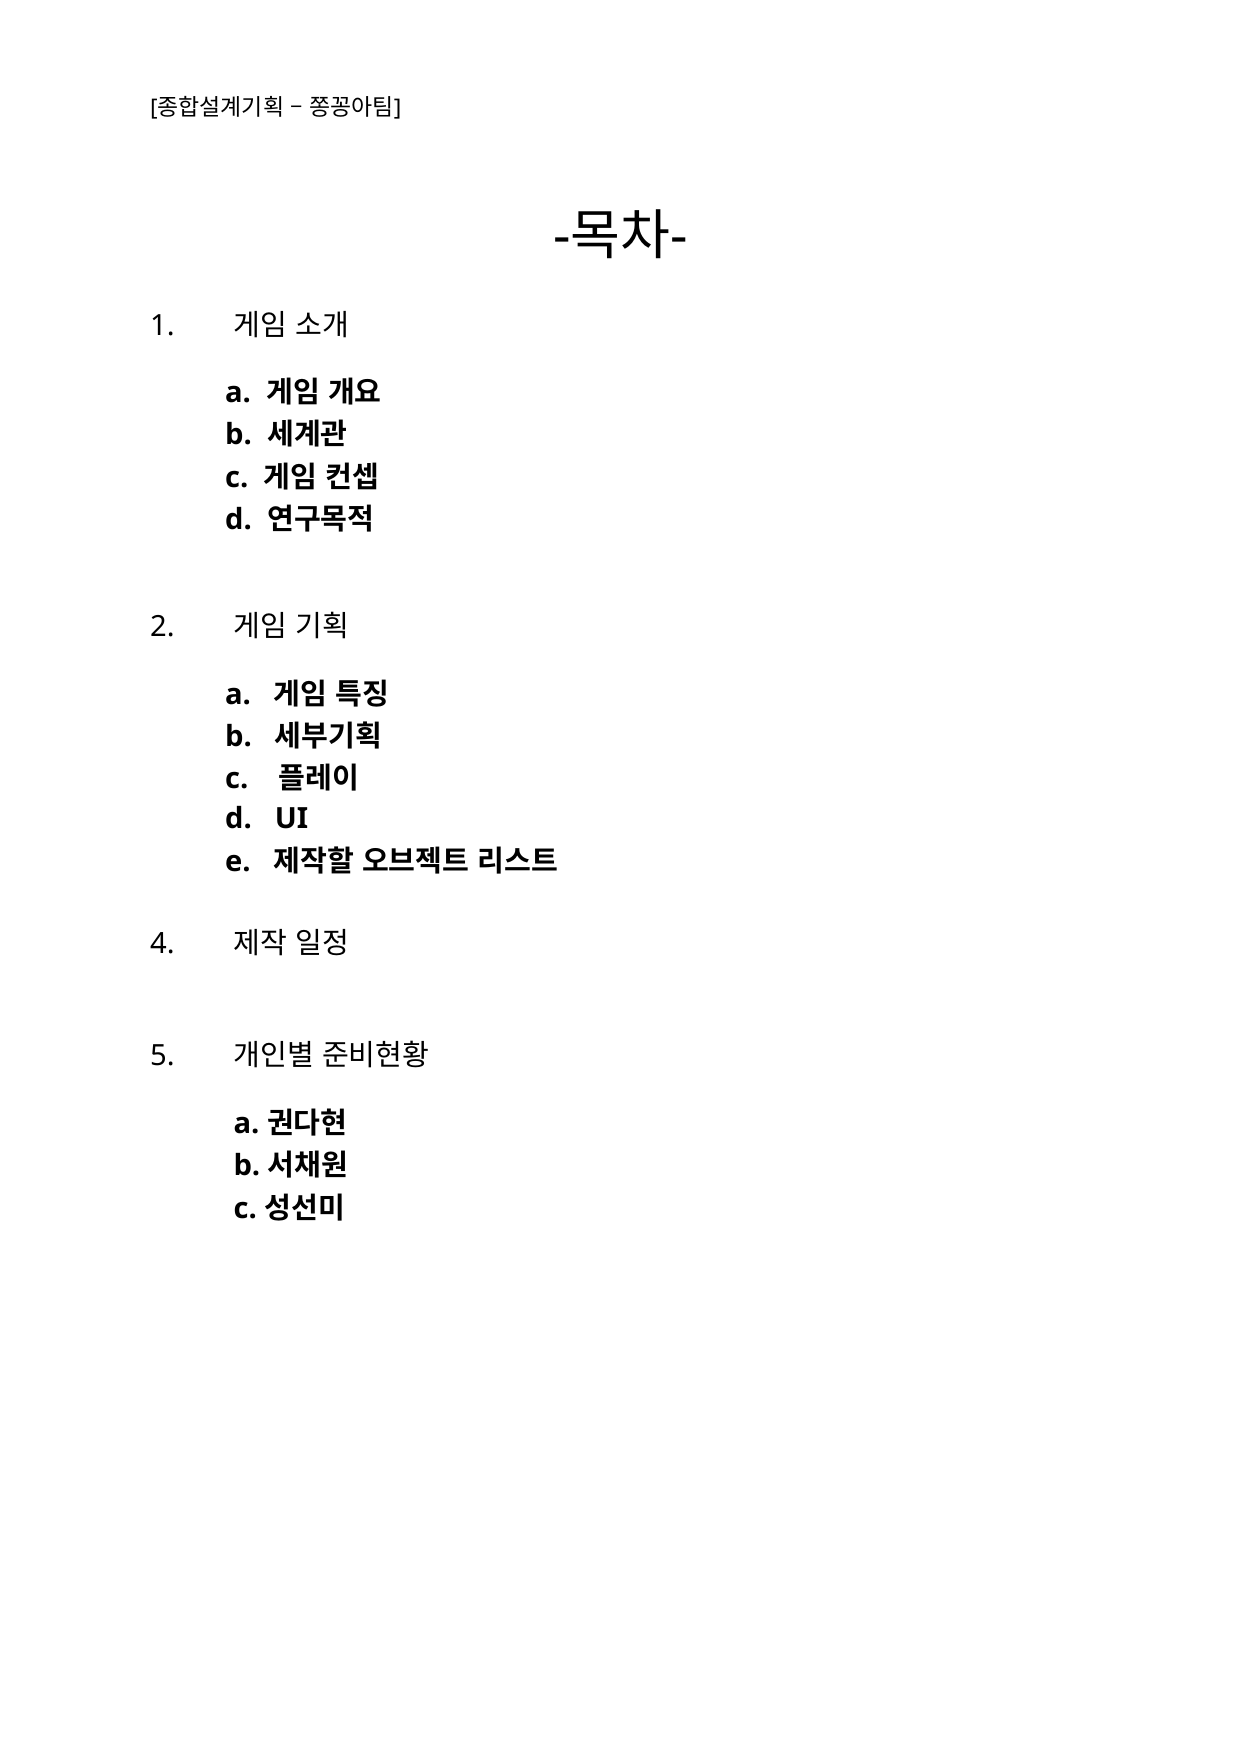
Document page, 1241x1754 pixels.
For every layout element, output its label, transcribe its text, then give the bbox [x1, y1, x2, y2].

text c. 성선미 [150, 1184, 1090, 1227]
text 1. 게임 소개 [150, 301, 1090, 343]
text 5. 개인별 준비현황 [150, 1032, 1090, 1074]
text 2. 게임 기획 [150, 603, 1090, 645]
text c. 플레이 [150, 755, 1090, 797]
text d. UI [150, 797, 1090, 837]
text 4. 제작 일정 [150, 919, 1090, 962]
text d. 연구목적 [150, 496, 1090, 538]
text b. 세부기획 [150, 713, 1090, 755]
text b. 서채원 [150, 1142, 1090, 1184]
text e. 제작할 오브젝트 리스트 [150, 837, 1090, 879]
text c. 게임 컨셉 [150, 453, 1090, 496]
text a. 게임 특징 [150, 670, 1090, 713]
text a. 게임 개요 [150, 368, 1090, 411]
text -목차- [150, 191, 1090, 270]
text b. 세계관 [150, 411, 1090, 453]
text a. 권다현 [150, 1099, 1090, 1142]
